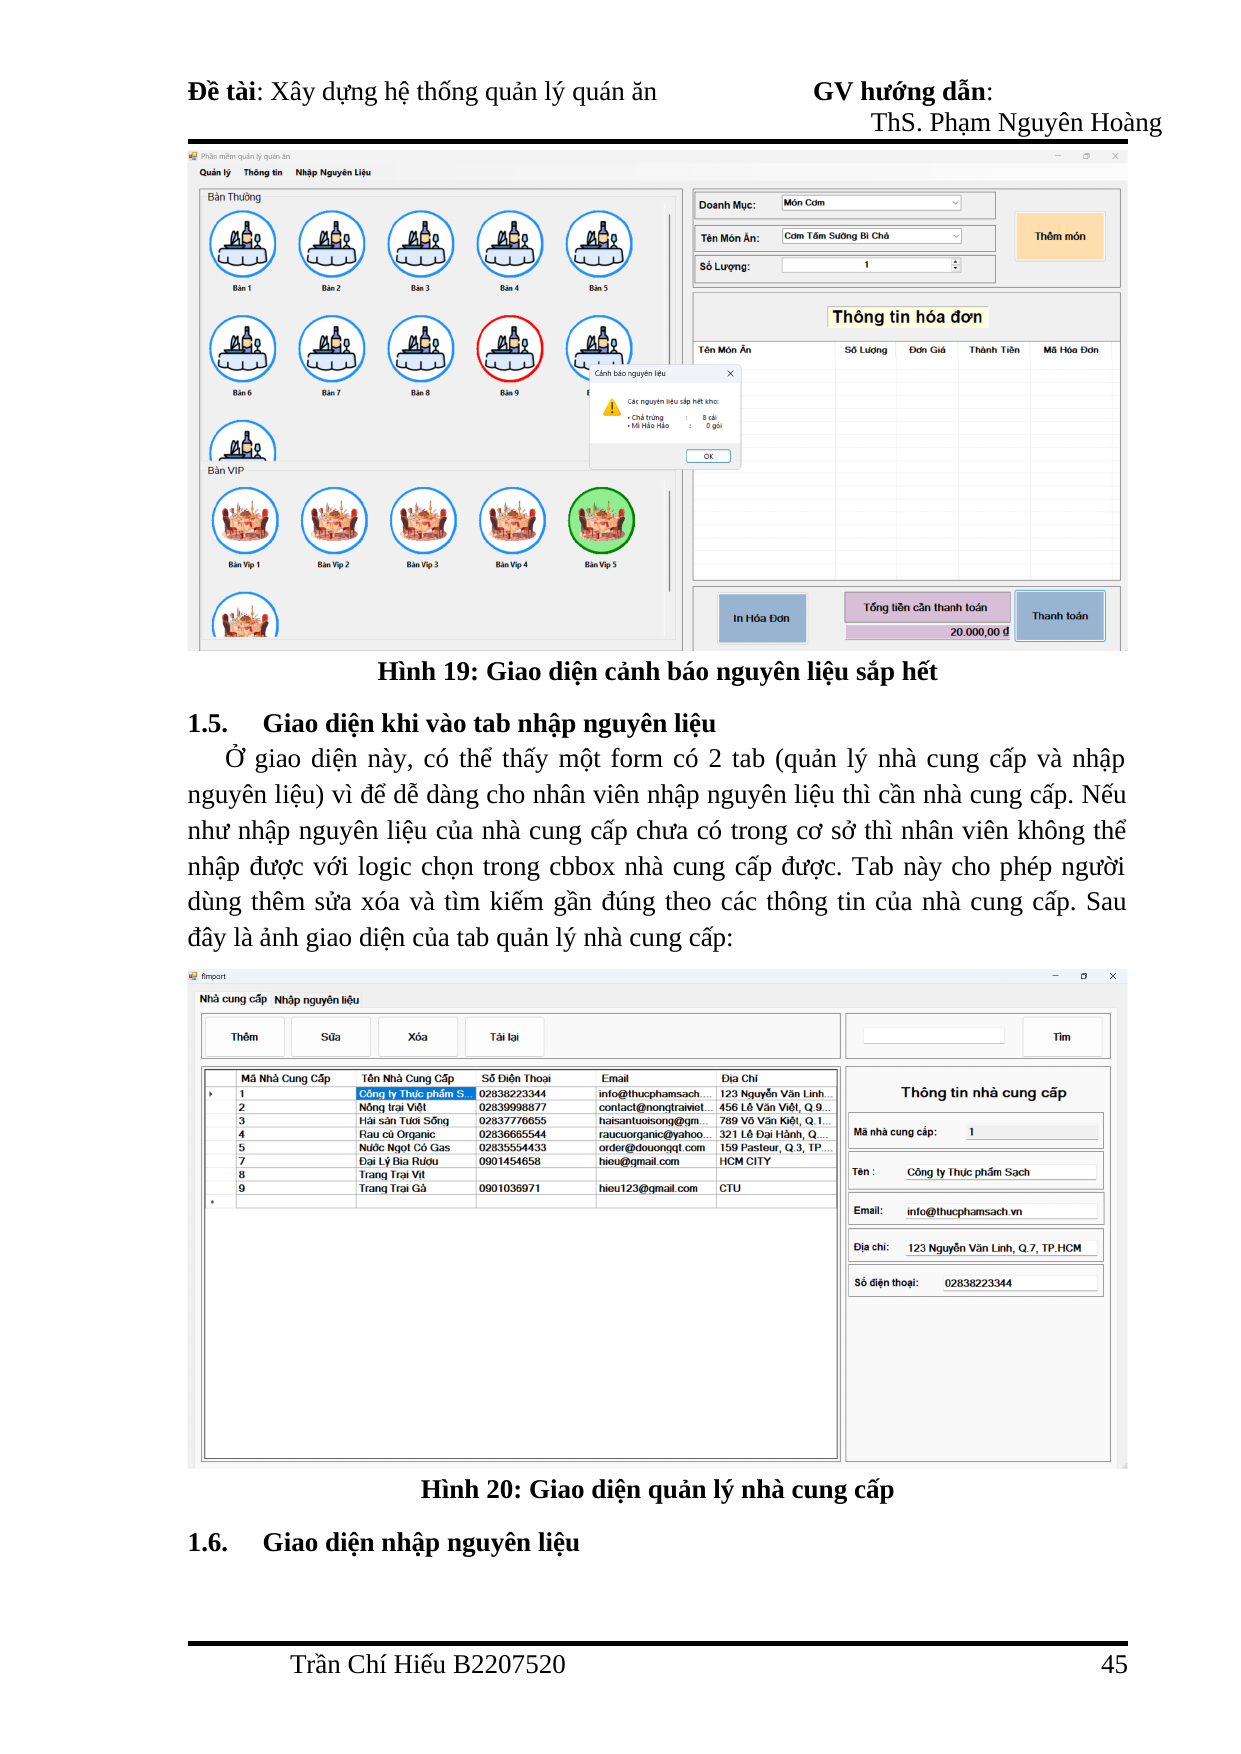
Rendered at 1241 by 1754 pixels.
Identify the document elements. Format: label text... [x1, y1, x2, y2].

list Giao diện nhập nguyên liệu [187, 1526, 1128, 1557]
picture [187, 969, 1128, 1469]
text Ở giao diện này, có thể thấy một form có 2 tab (quản lý nhà cung cấp và nhập nguyên liệu) vì để dễ dàng cho nhân viên nhập nguyên liệu thì cần nhà cung cấp. Nếu như nhập nguyên liệu của nhà cung cấp chưa có trong cơ sở thì nhân viên không thể nhập được với logic chọn trong cbbox nhà cung cấp được. Tab này cho phép người dùng thêm sửa xóa và tìm kiếm gần đúng theo các thông tin của nhà cung cấp. Sau đây là ảnh giao diện của tab quản lý nhà cung cấp: [187, 742, 1128, 952]
list Giao diện khi vào tab nhập nguyên liệu [187, 707, 1128, 738]
picture [187, 150, 1128, 651]
